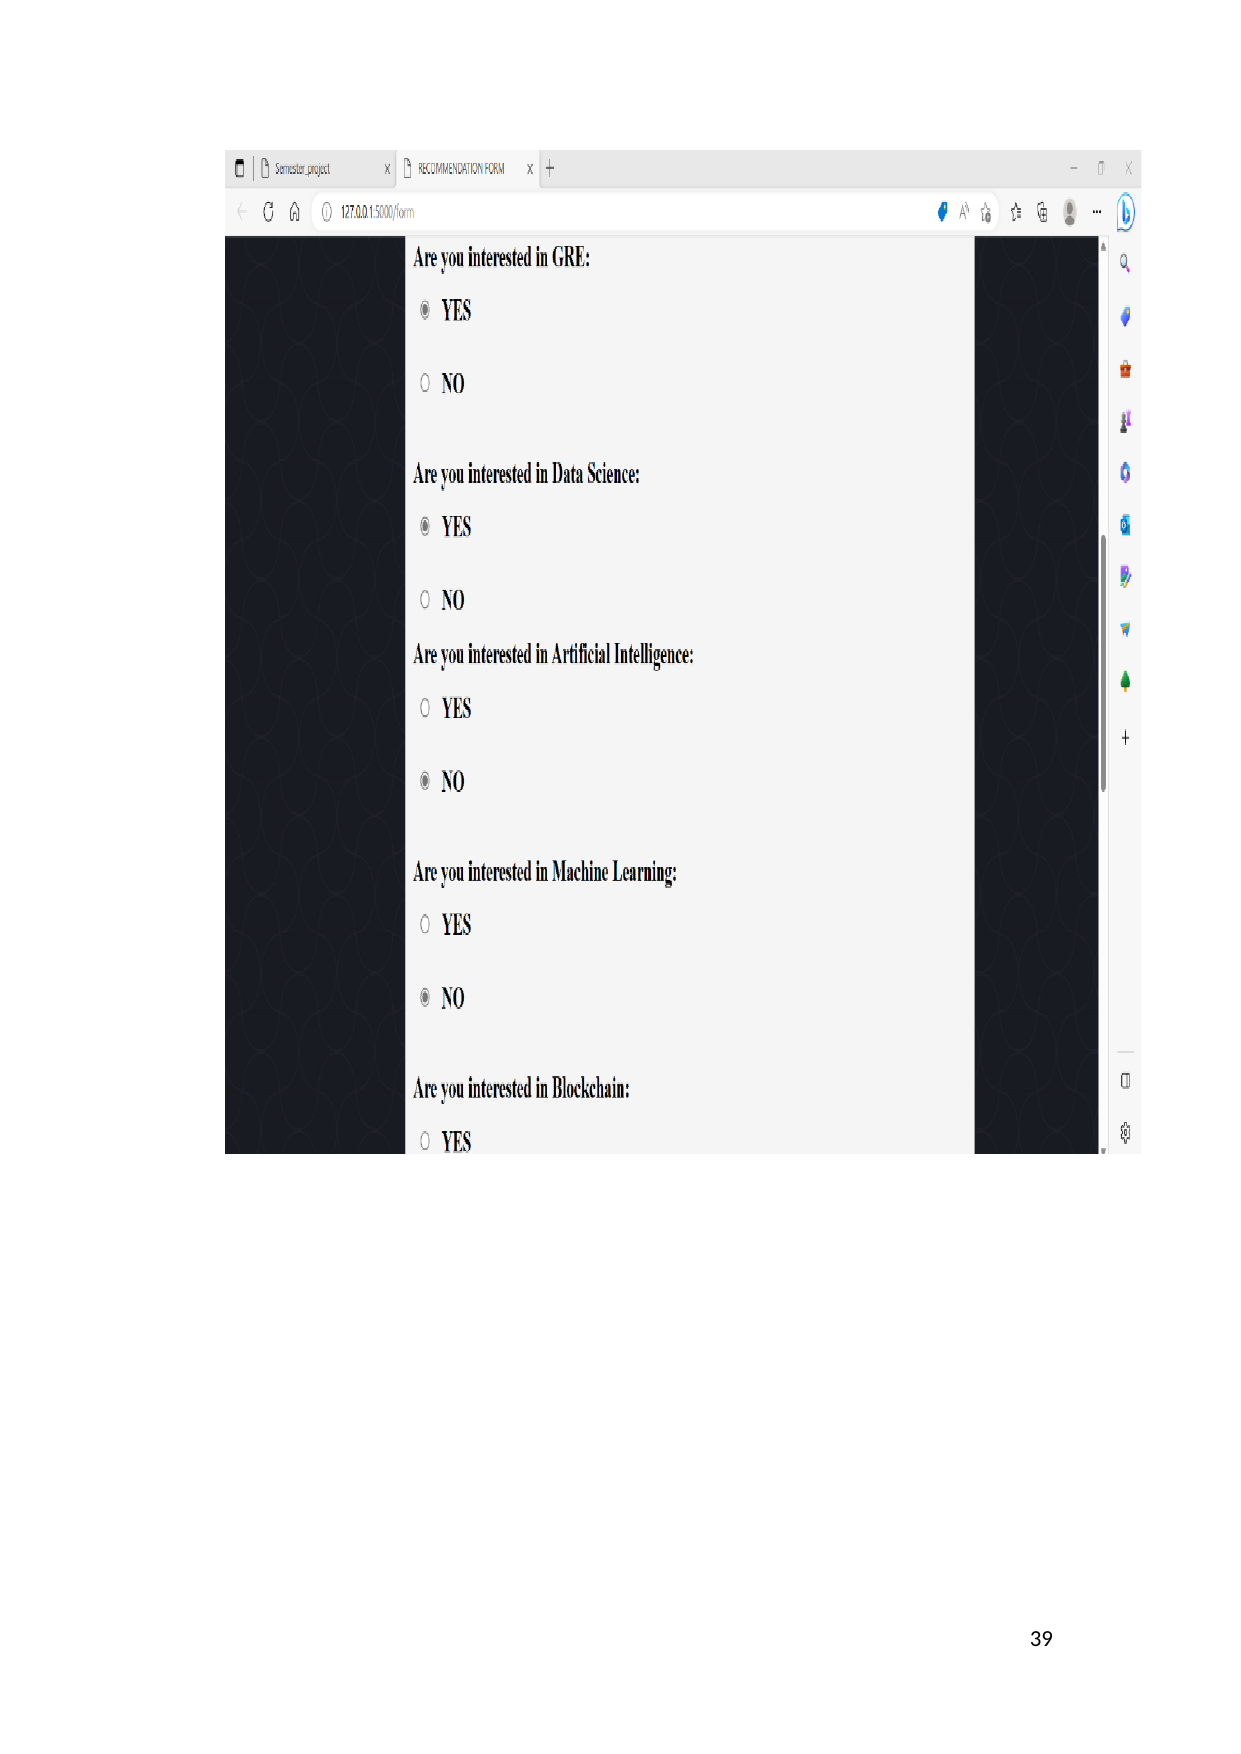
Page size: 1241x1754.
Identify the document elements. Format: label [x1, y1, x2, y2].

picture [225, 150, 1142, 1154]
